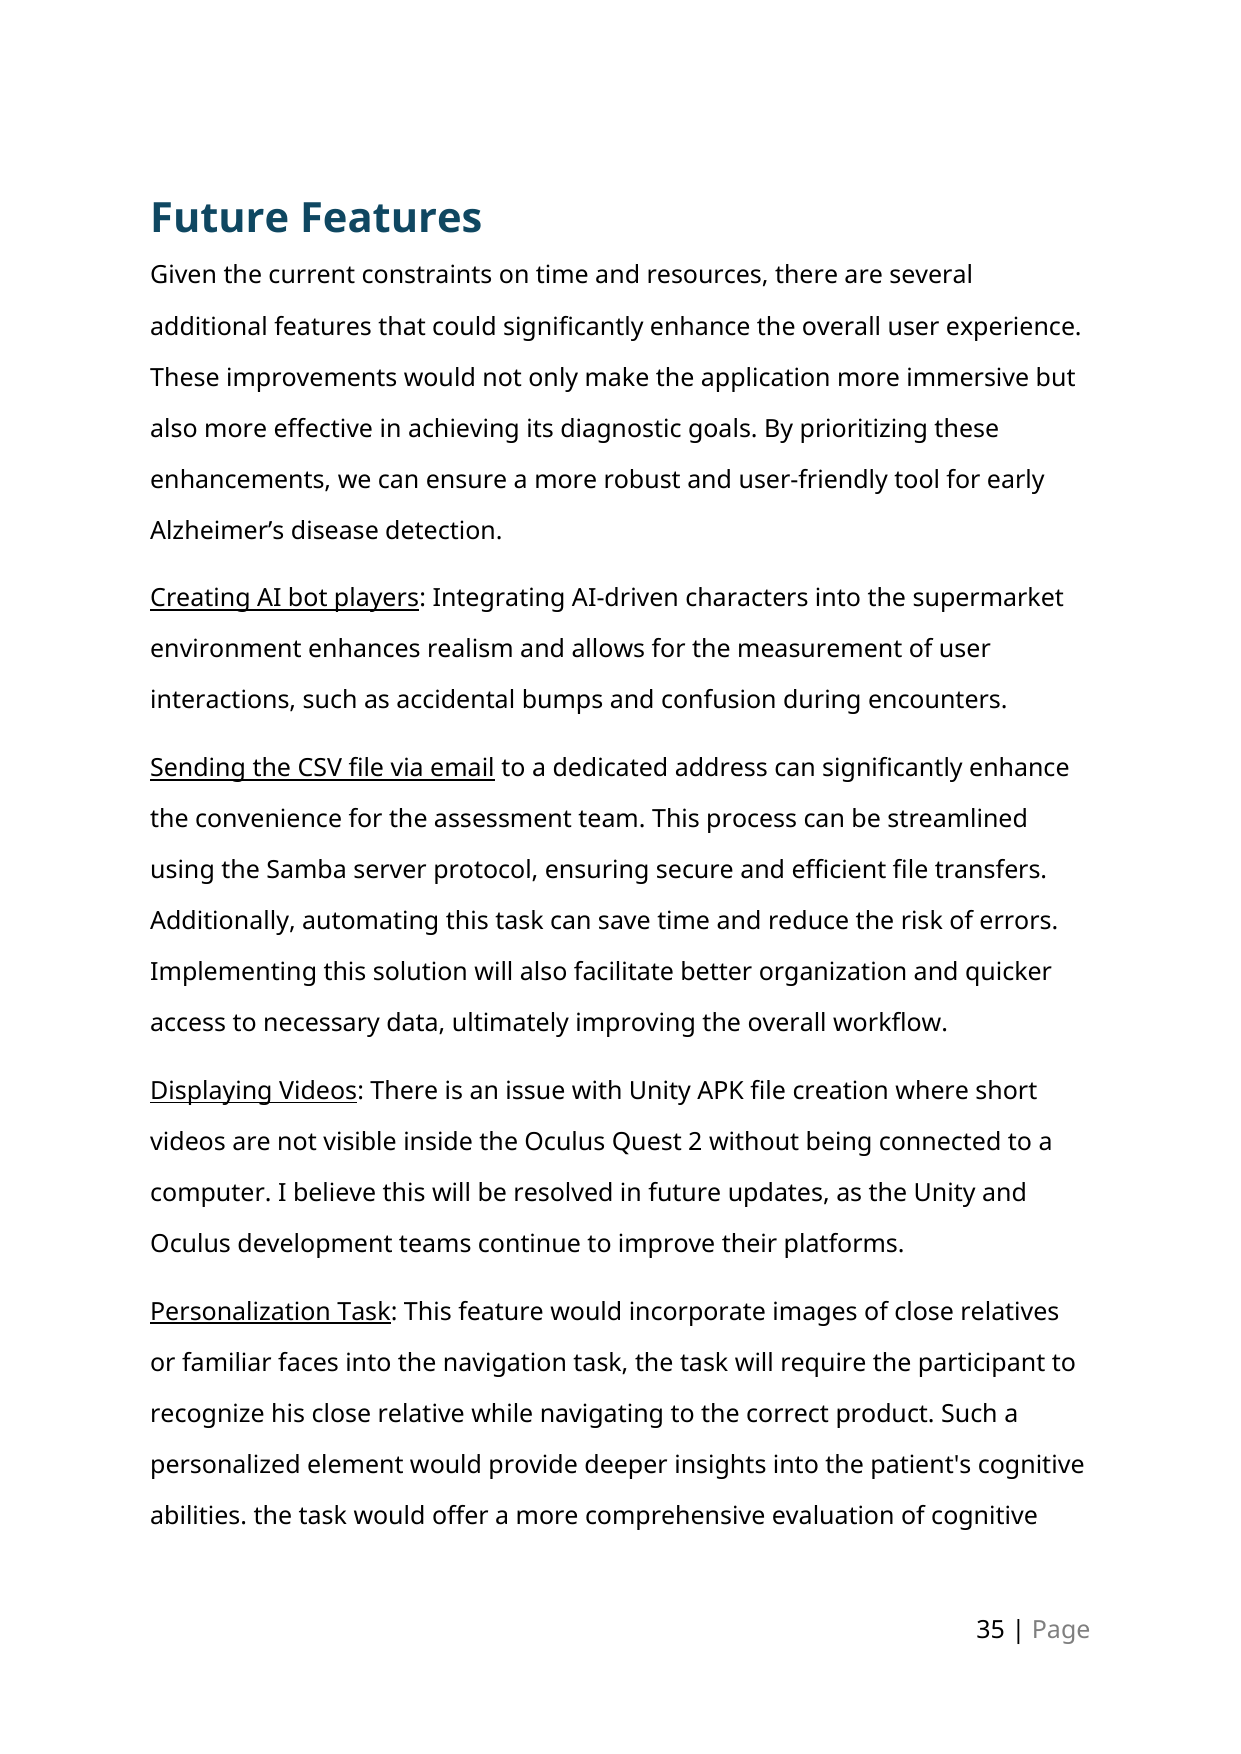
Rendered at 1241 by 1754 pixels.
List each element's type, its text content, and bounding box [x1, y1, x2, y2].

text Given the current constraints on time and resources, there are several additional features that could significantly enhance the overall user experience. These improvements would not only make the application more immersive but also more effective in achieving its diagnostic goals. By prioritizing these enhancements, we can ensure a more robust and user-friendly tool for early Alzheimer’s disease detection. [150, 257, 1090, 546]
text Creating AI bot players: Integrating AI-driven characters into the supermarket environment enhances realism and allows for the measurement of user interactions, such as accidental bumps and confusion during encounters. [150, 580, 1090, 716]
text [150, 1293, 1090, 1532]
subtitle Future Features [150, 187, 1090, 244]
text Displaying Videos: There is an issue with Unity APK file creation where short videos are not visible inside the Oculus Quest 2 without being connected to a computer. I believe this will be resolved in future updates, as the Unity and Oculus development teams continue to improve their platforms. [150, 1073, 1090, 1260]
text Sending the CSV file via email to a dedicated address can significantly enhance the convenience for the assessment team. This process can be streamlined using the Samba server protocol, ensuring secure and efficient file transfers. Additionally, automating this task can save time and reduce the risk of errors. Implementing this solution will also facilitate better organization and quicker access to necessary data, ultimately improving the overall workflow. [150, 750, 1090, 1039]
